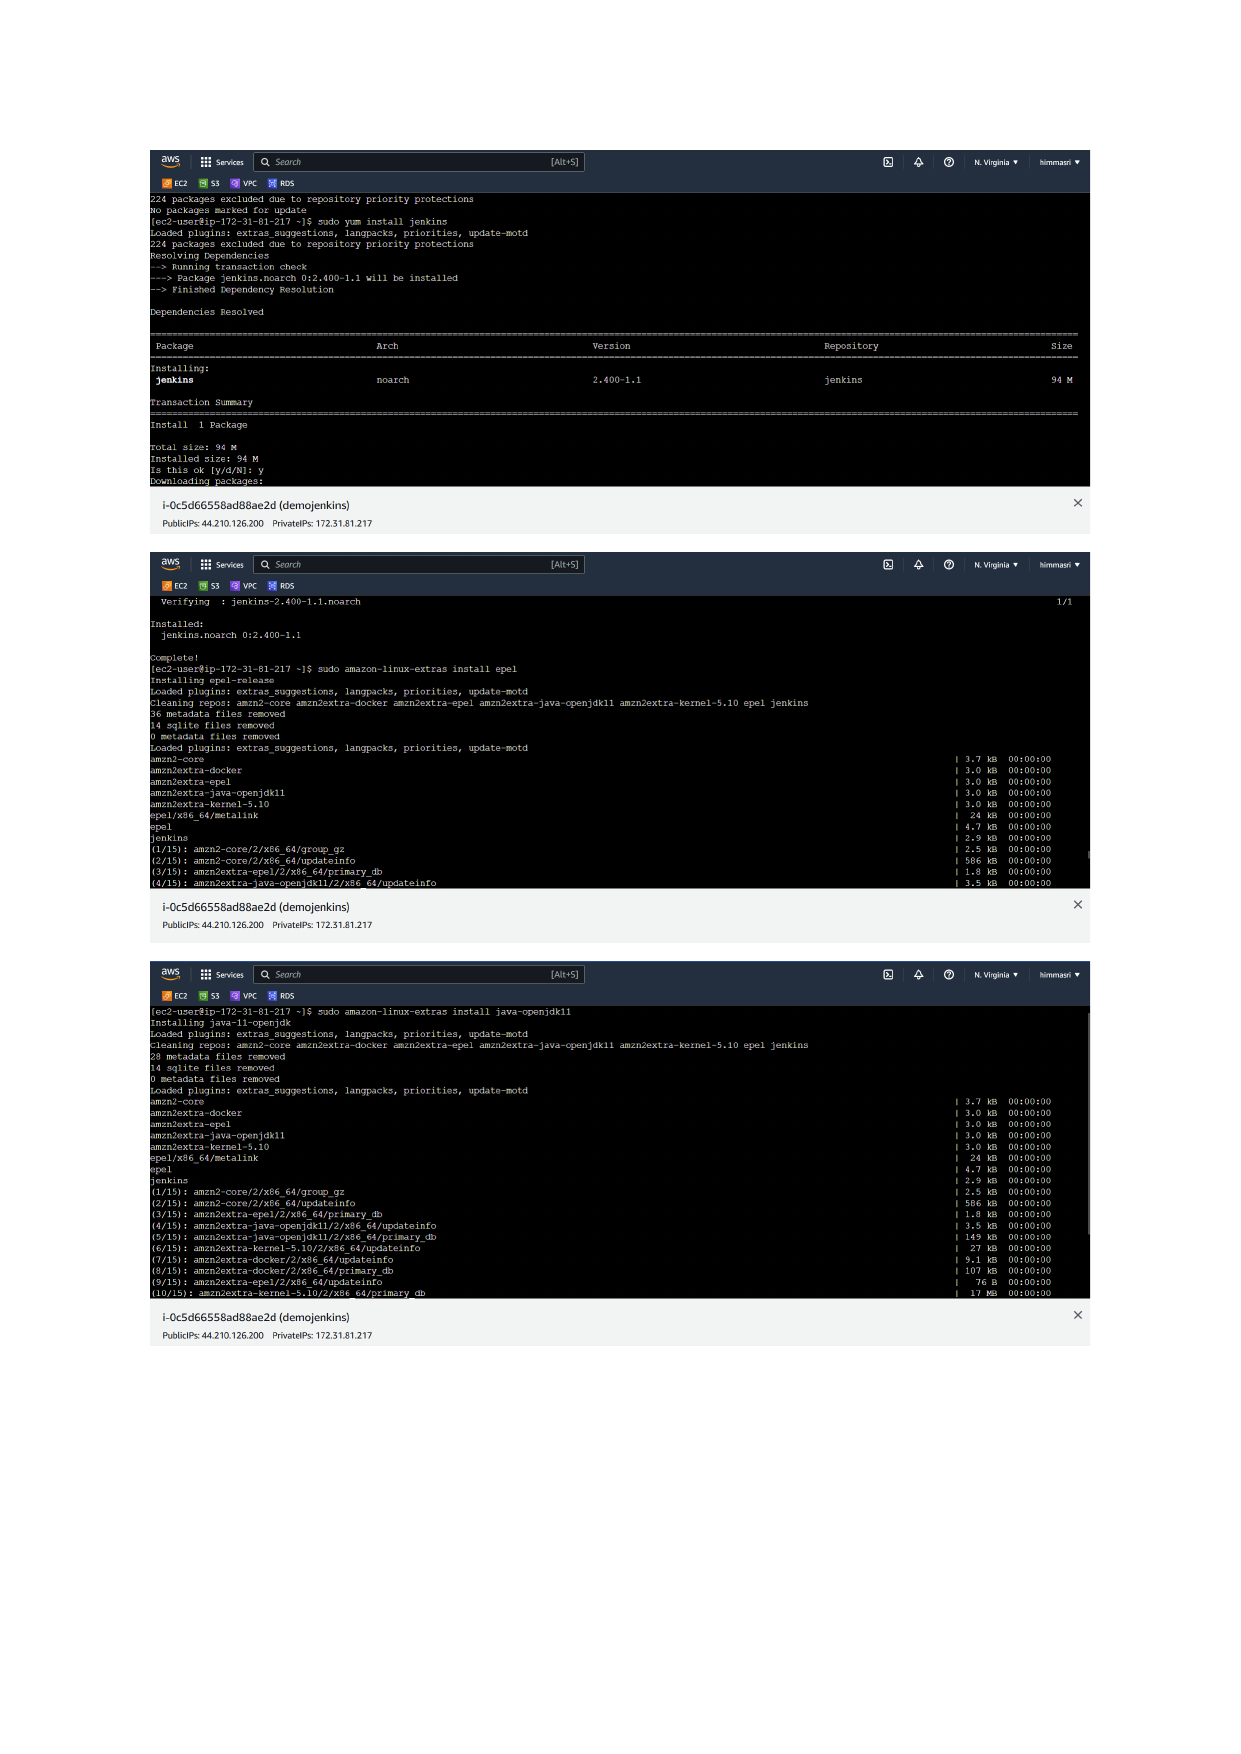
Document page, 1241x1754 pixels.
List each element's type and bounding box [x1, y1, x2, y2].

picture [150, 552, 1091, 943]
picture [150, 961, 1091, 1346]
picture [150, 150, 1091, 534]
